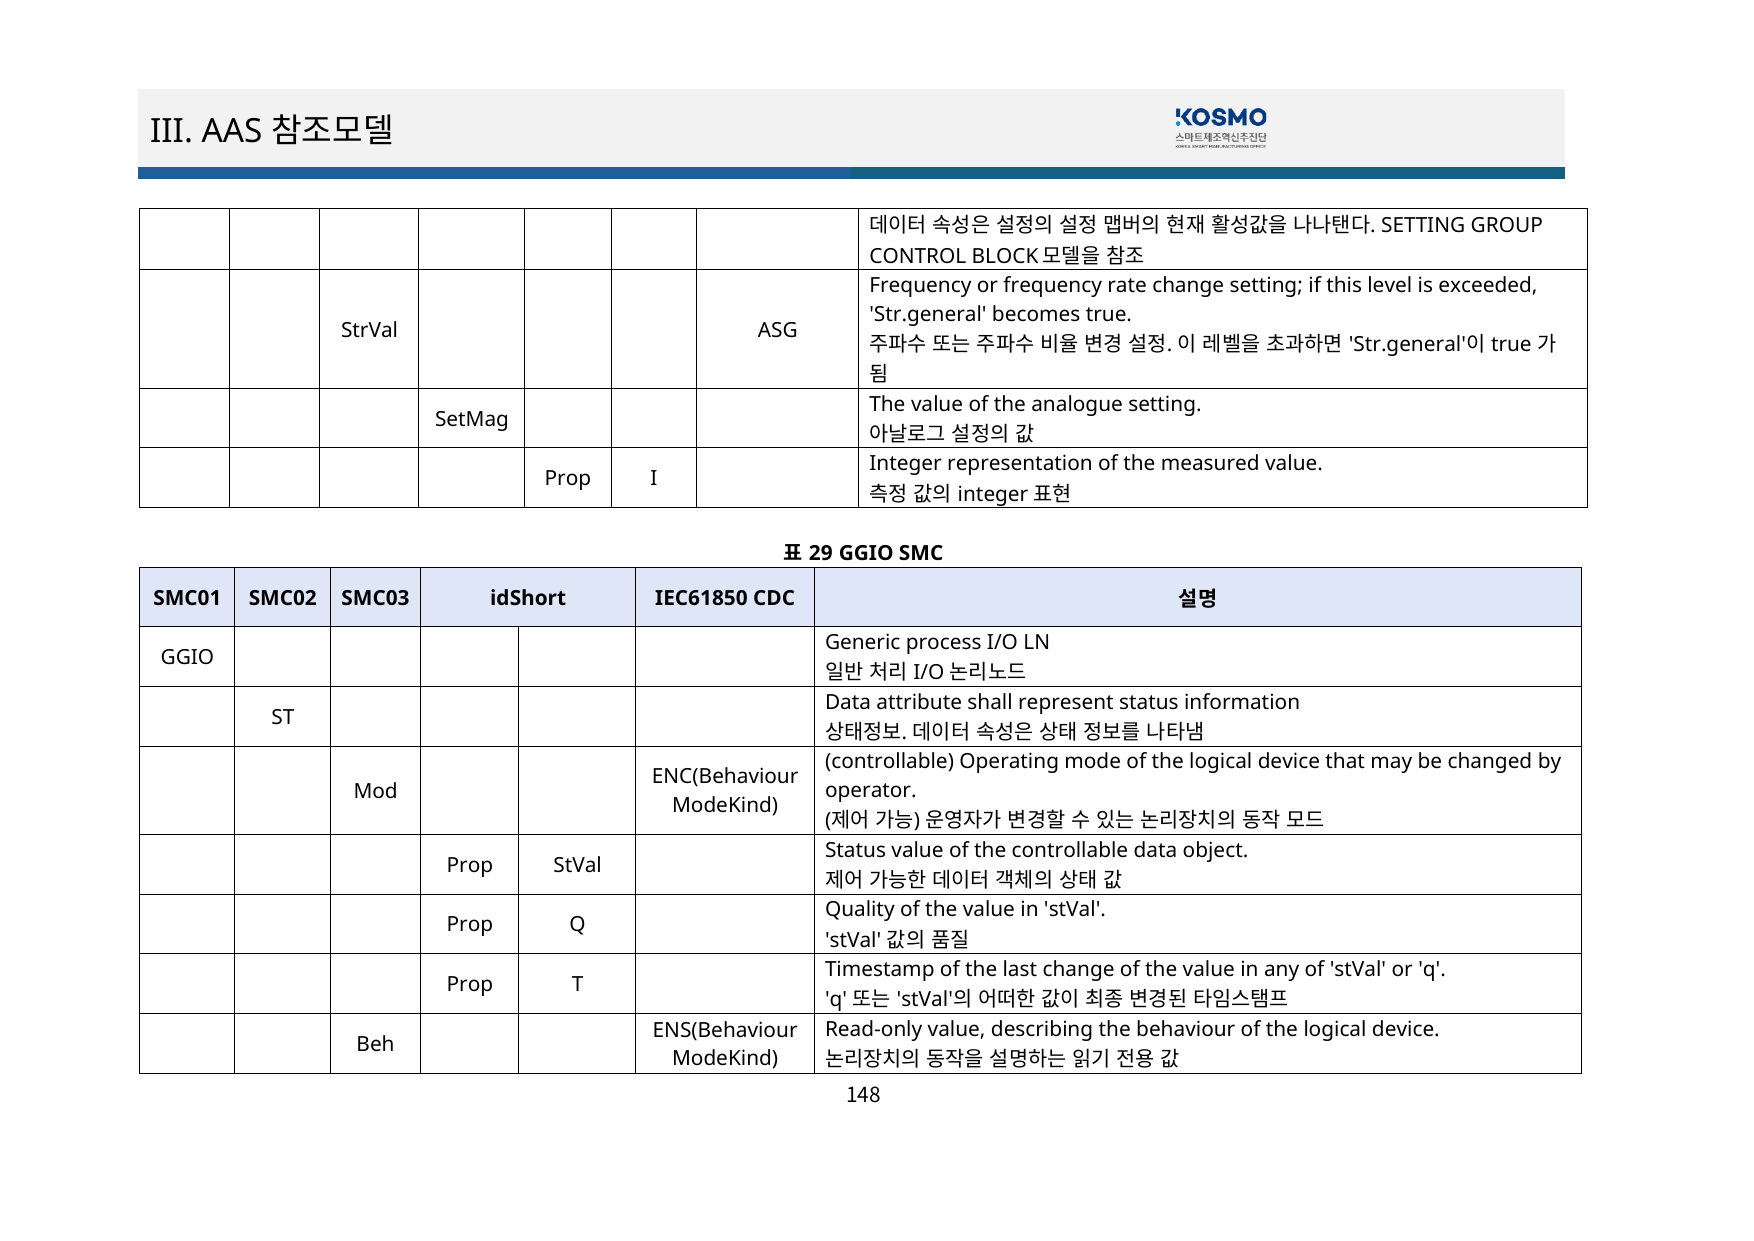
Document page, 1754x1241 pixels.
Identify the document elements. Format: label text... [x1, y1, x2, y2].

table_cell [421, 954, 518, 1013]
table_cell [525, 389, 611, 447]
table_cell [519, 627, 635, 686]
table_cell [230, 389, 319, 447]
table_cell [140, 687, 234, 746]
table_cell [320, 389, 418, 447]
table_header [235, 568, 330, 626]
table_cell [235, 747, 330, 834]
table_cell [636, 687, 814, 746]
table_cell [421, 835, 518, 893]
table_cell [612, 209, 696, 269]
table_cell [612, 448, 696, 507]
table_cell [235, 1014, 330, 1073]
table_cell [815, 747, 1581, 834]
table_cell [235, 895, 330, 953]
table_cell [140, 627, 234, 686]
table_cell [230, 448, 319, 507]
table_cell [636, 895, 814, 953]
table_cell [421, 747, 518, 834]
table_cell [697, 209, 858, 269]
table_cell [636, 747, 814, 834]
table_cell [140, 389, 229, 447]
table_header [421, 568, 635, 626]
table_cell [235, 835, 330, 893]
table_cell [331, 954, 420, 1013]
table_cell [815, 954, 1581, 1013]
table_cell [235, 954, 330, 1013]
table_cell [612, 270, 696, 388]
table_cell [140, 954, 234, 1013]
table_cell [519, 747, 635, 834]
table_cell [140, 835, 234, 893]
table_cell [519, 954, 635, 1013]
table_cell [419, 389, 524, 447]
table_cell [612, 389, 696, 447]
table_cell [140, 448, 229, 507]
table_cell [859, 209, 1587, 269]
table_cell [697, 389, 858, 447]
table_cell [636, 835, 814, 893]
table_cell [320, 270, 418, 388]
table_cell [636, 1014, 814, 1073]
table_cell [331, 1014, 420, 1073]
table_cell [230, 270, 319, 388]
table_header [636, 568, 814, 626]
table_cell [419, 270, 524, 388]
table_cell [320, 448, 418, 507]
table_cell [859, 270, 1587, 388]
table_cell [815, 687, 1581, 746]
picture [1175, 108, 1267, 148]
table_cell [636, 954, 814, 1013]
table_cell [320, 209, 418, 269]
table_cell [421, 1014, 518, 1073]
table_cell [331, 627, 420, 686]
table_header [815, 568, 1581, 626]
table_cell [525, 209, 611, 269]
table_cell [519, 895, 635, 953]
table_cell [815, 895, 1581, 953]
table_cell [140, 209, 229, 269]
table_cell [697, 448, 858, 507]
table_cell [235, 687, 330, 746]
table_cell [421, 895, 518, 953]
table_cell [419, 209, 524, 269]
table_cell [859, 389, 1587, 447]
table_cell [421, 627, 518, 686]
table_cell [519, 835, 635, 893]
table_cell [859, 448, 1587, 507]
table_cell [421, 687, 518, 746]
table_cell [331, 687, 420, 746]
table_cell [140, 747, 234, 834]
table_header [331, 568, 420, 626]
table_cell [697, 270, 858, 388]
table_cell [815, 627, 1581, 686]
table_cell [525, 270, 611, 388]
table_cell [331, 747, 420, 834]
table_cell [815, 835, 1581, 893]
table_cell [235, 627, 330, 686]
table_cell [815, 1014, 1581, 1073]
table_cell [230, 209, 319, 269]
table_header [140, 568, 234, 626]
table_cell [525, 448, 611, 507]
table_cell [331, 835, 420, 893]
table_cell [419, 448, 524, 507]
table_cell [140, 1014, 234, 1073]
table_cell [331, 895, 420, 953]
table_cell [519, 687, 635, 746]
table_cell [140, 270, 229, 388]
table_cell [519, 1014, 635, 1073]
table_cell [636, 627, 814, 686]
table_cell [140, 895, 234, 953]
